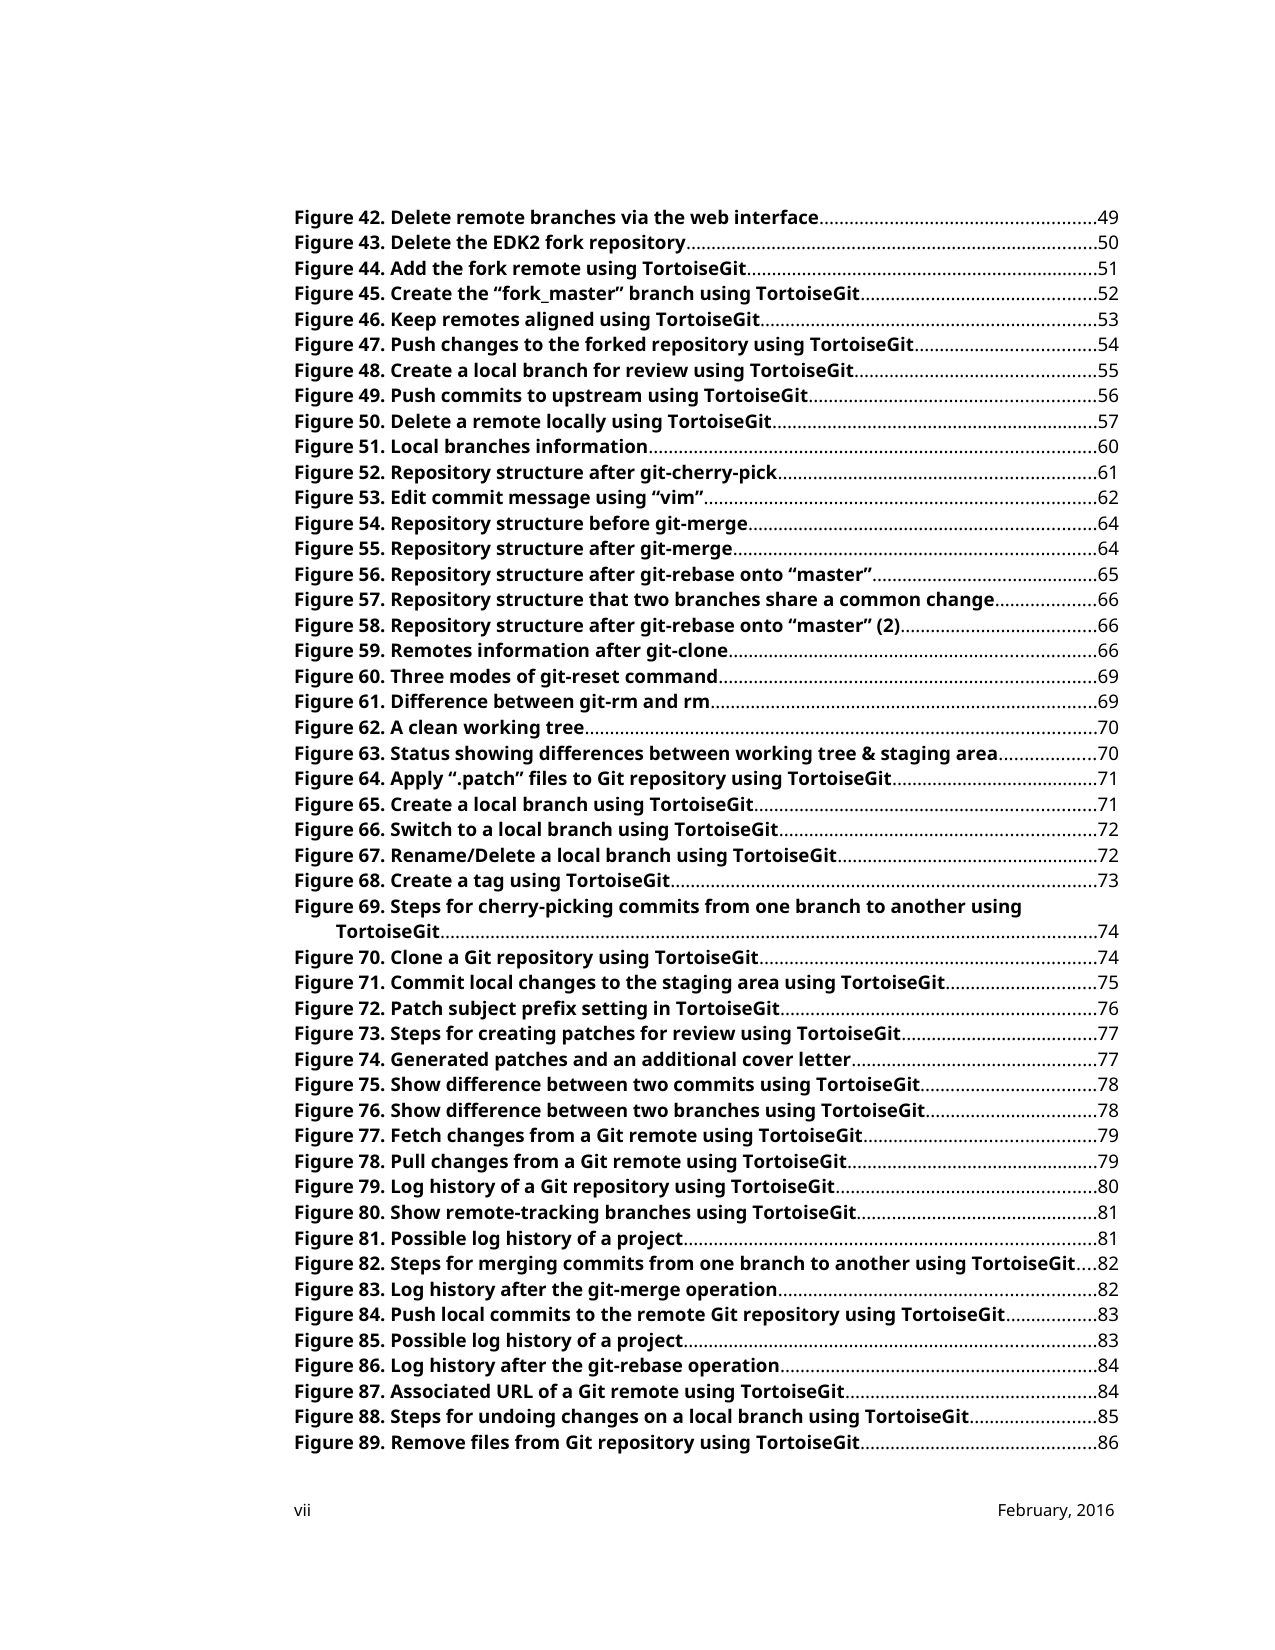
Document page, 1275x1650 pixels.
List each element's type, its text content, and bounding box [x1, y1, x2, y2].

text Figure 50. Delete a remote locally using TortoiseGit 57 [294, 408, 1116, 434]
text Figure 84. Push local commits to the remote Git repository using TortoiseGit 83 [294, 1301, 1116, 1327]
text Figure 70. Clone a Git repository using TortoiseGit 74 [294, 944, 1116, 969]
text Figure 88. Steps for undoing changes on a local branch using TortoiseGit 85 [294, 1403, 1116, 1429]
text Figure 52. Repository structure after git-cherry-pick 61 [294, 459, 1116, 485]
text Figure 73. Steps for creating patches for review using TortoiseGit 77 [294, 1021, 1116, 1046]
text Figure 80. Show remote-tracking branches using TortoiseGit 81 [294, 1199, 1116, 1225]
text Figure 75. Show difference between two commits using TortoiseGit 78 [294, 1072, 1116, 1097]
text Figure 57. Repository structure that two branches share a common change 66 [294, 587, 1116, 612]
text Figure 42. Delete remote branches via the web interface 49 [294, 204, 1116, 229]
text Figure 53. Edit commit message using “vim” 62 [294, 485, 1116, 510]
text Figure 72. Patch subject prefix setting in TortoiseGit 76 [294, 995, 1116, 1021]
text Figure 46. Keep remotes aligned using TortoiseGit 53 [294, 306, 1116, 332]
text Figure 74. Generated patches and an additional cover letter 77 [294, 1046, 1116, 1072]
text Figure 66. Switch to a local branch using TortoiseGit 72 [294, 816, 1116, 842]
text Figure 68. Create a tag using TortoiseGit 73 [294, 867, 1116, 893]
text Figure 45. Create the “fork_master” branch using TortoiseGit 52 [294, 281, 1116, 306]
text Figure 85. Possible log history of a project 83 [294, 1327, 1116, 1352]
text Figure 51. Local branches information 60 [294, 434, 1116, 459]
text Figure 64. Apply “.patch” files to Git repository using TortoiseGit 71 [294, 765, 1116, 791]
text Figure 76. Show difference between two branches using TortoiseGit 78 [294, 1097, 1116, 1123]
text Figure 71. Commit local changes to the staging area using TortoiseGit 75 [294, 969, 1116, 995]
text Figure 56. Repository structure after git-rebase onto “master” 65 [294, 561, 1116, 587]
text Figure 79. Log history of a Git repository using TortoiseGit 80 [294, 1174, 1116, 1199]
text Figure 81. Possible log history of a project 81 [294, 1225, 1116, 1250]
text Figure 86. Log history after the git-rebase operation 84 [294, 1352, 1116, 1378]
text Figure 48. Create a local branch for review using TortoiseGit 55 [294, 357, 1116, 383]
text Figure 55. Repository structure after git-merge 64 [294, 536, 1116, 561]
text Figure 89. Remove files from Git repository using TortoiseGit 86 [294, 1429, 1116, 1454]
text Figure 82. Steps for merging commits from one branch to another using TortoiseGit 82 [294, 1250, 1116, 1276]
text Figure 87. Associated URL of a Git remote using TortoiseGit 84 [294, 1378, 1116, 1403]
text Figure 67. Rename/Delete a local branch using TortoiseGit 72 [294, 842, 1116, 867]
text Figure 63. Status showing differences between working tree & staging area 70 [294, 740, 1116, 765]
text Figure 65. Create a local branch using TortoiseGit 71 [294, 791, 1116, 816]
text Figure 47. Push changes to the forked repository using TortoiseGit 54 [294, 332, 1116, 357]
text Figure 60. Three modes of git-reset command 69 [294, 663, 1116, 689]
text Figure 78. Pull changes from a Git remote using TortoiseGit 79 [294, 1148, 1116, 1174]
text Figure 54. Repository structure before git-merge 64 [294, 510, 1116, 536]
text Figure 43. Delete the EDK2 fork repository 50 [294, 229, 1116, 255]
text Figure 62. A clean working tree 70 [294, 714, 1116, 740]
text Figure 59. Remotes information after git-clone 66 [294, 638, 1116, 663]
text Figure 58. Repository structure after git-rebase onto “master” (2) 66 [294, 612, 1116, 638]
text Figure 44. Add the fork remote using TortoiseGit 51 [294, 255, 1116, 281]
text Figure 49. Push commits to upstream using TortoiseGit 56 [294, 383, 1116, 408]
text Figure 69. Steps for cherry-picking commits from one branch to another using TortoiseGit 74 [294, 893, 1116, 944]
text Figure 83. Log history after the git-merge operation 82 [294, 1276, 1116, 1301]
text Figure 77. Fetch changes from a Git remote using TortoiseGit 79 [294, 1123, 1116, 1148]
text Figure 61. Difference between git-rm and rm 69 [294, 689, 1116, 714]
